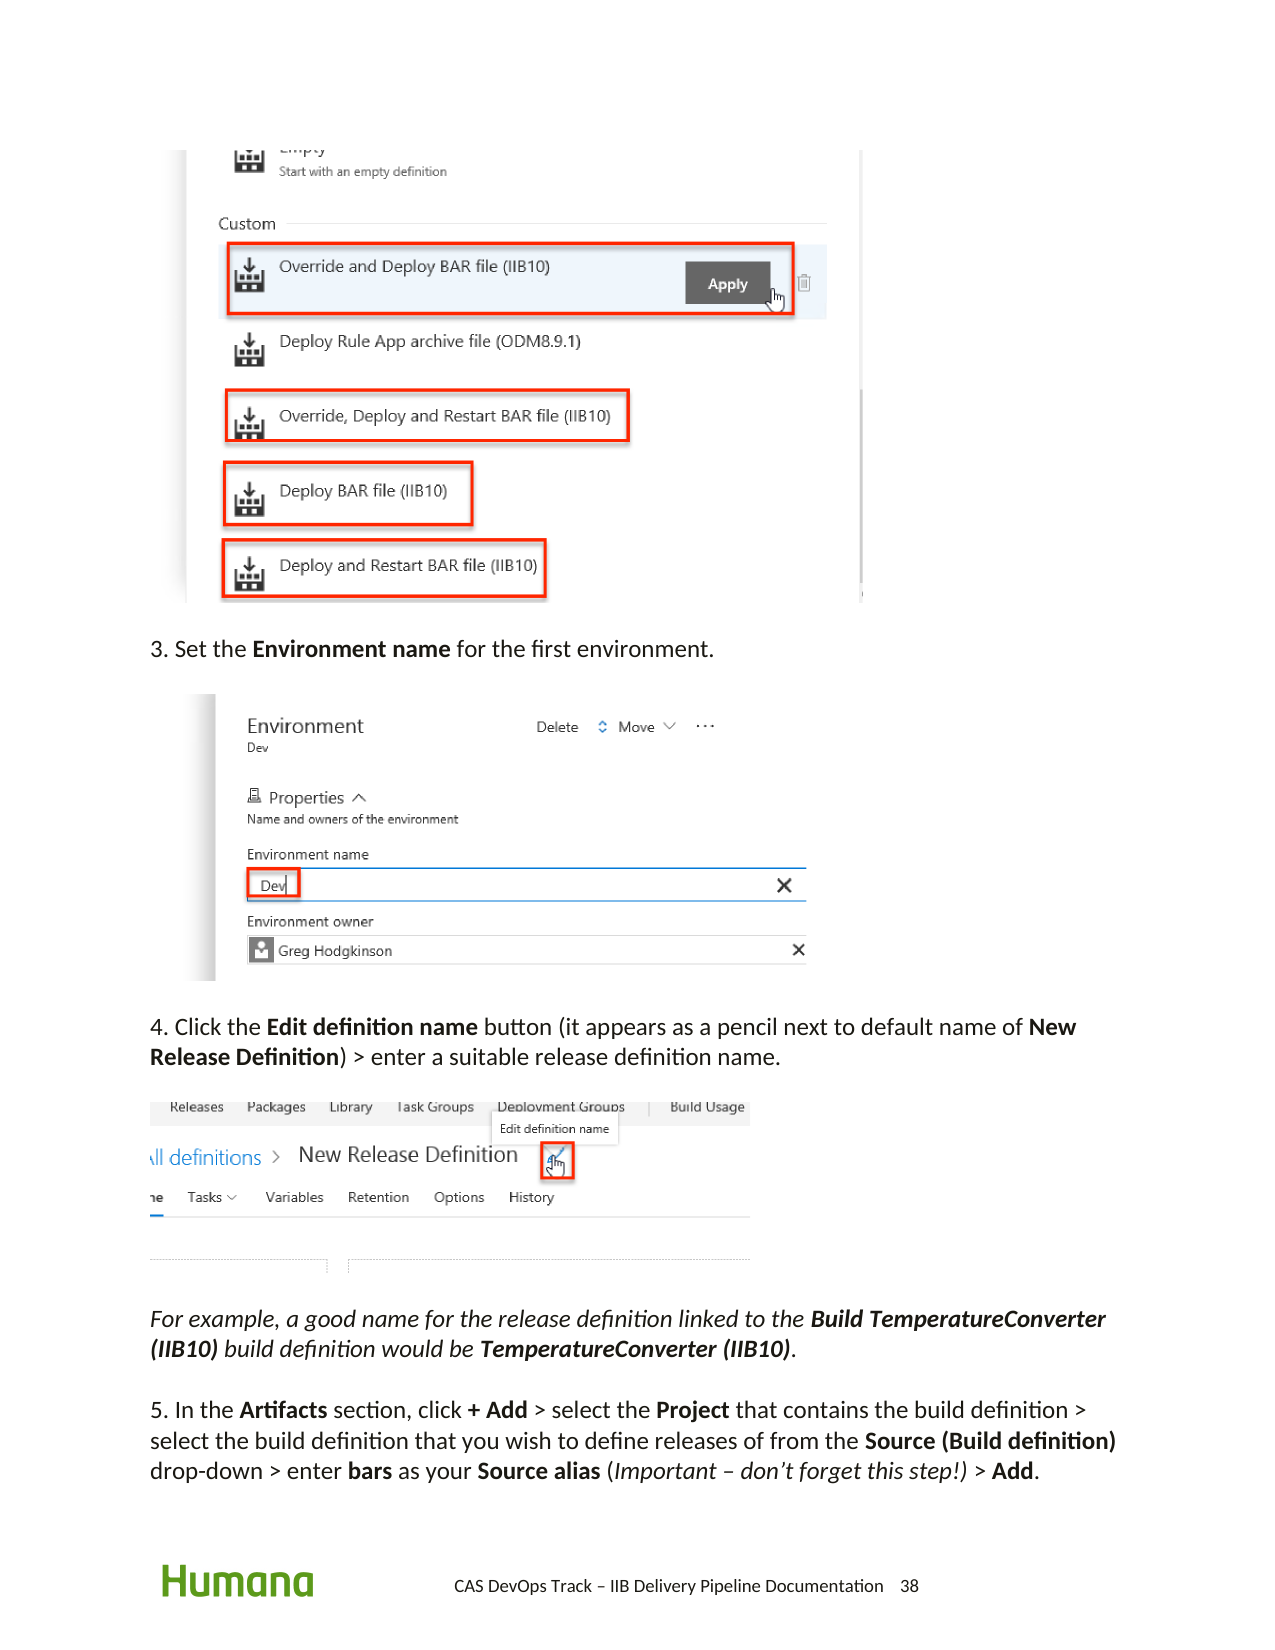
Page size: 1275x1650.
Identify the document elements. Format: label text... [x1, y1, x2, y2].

picture [150, 1552, 325, 1609]
picture [150, 1102, 750, 1273]
picture [150, 694, 807, 981]
picture [150, 150, 863, 603]
text For example, a good name for the release definition linked to the Build TemperatureConverter (IIB10) build definition would be TemperatureConverter (IIB10). [150, 1303, 1125, 1364]
text 3. Set the Environment name for the first environment. [150, 633, 1125, 664]
text 4. Click the Edit definition name button (it appears as a pencil next to default name of New Release Definition) > enter a suitable release definition name. [150, 1011, 1125, 1072]
text 5. In the Artifacts section, click + Add > select the Project that contains the build definition > select the build definition that you wish to define releases of from the Source (Build definition) drop-down > enter bars as your Source alias (Important – don’t forget this step!) > Add. [150, 1394, 1125, 1486]
